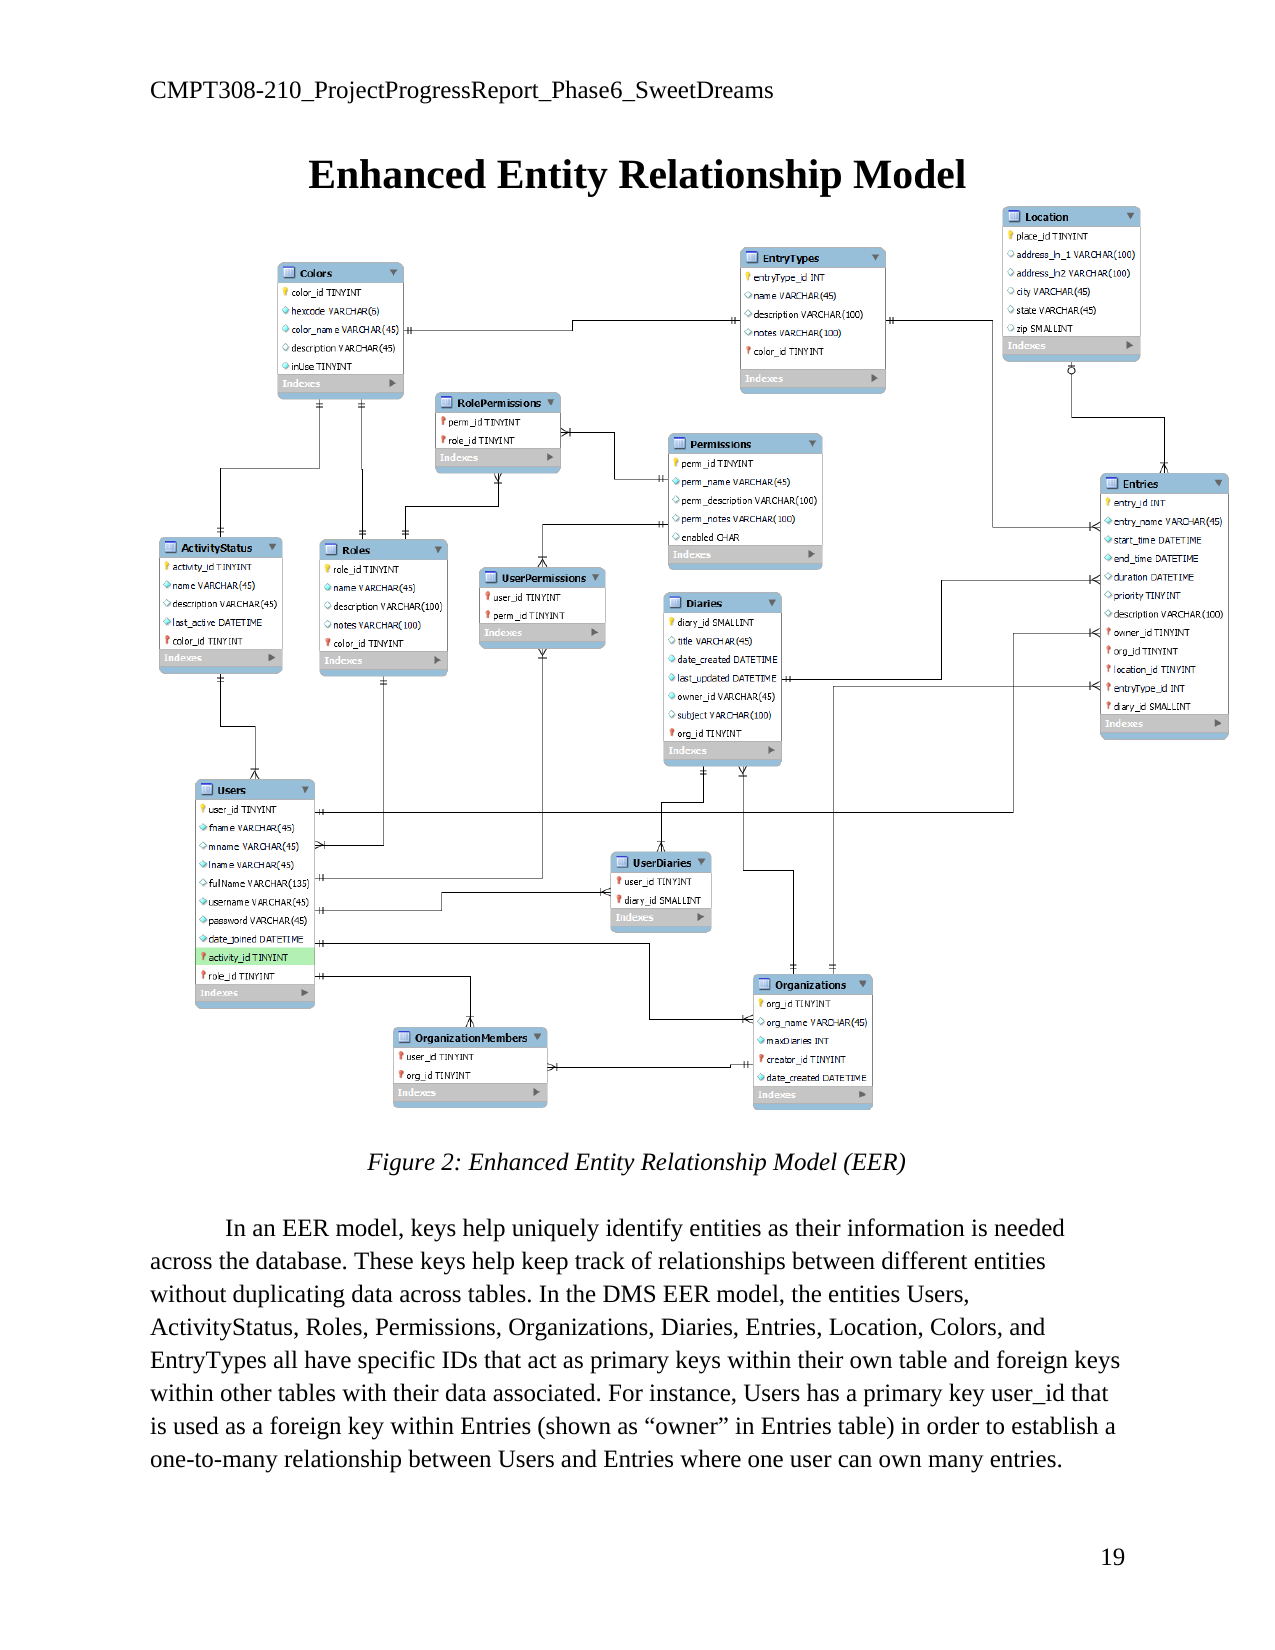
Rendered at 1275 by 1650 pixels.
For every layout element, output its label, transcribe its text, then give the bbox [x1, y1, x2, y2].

subtitle Enhanced Entity Relationship Model [150, 150, 1125, 198]
subtitle Figure 2: Enhanced Entity Relationship Model (EER) [150, 1147, 1125, 1176]
picture [150, 205, 1236, 1110]
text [150, 1180, 1125, 1473]
